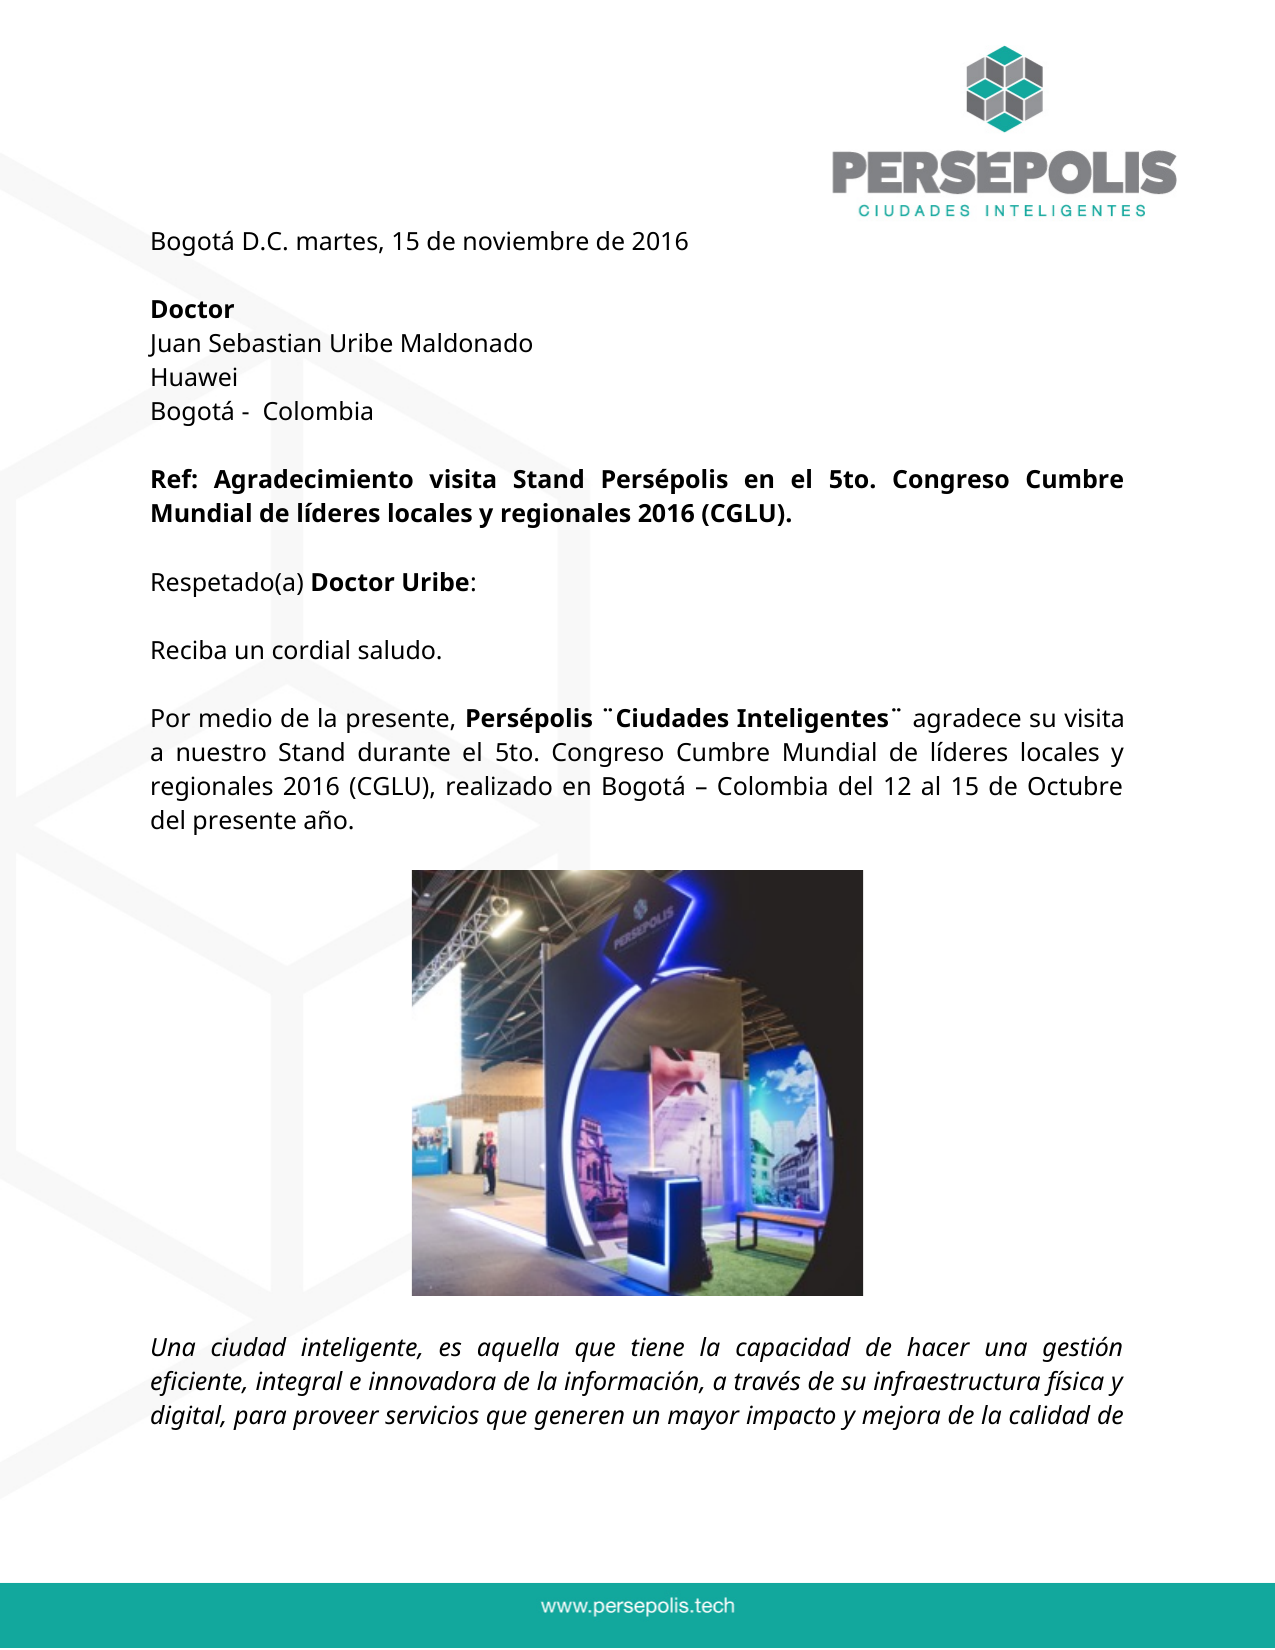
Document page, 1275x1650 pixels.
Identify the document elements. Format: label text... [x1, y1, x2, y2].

text Por medio de la presente, Persépolis ¨Ciudades Inteligentes¨ agradece su visita a nuestro Stand durante el 5to. Congreso Cumbre Mundial de líderes locales y regionales 2016 (CGLU), realizado en Bogotá – Colombia del 12 al 15 de Octubre del presente año. [150, 701, 1125, 837]
text Reciba un cordial saludo. [150, 632, 1125, 666]
text Bogotá D.C. martes, 15 de noviembre de 2016 [150, 224, 1125, 258]
text Juan Sebastian Uribe Maldonado [150, 326, 1125, 360]
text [150, 1330, 1125, 1432]
text Doctor [150, 292, 1125, 326]
text Bogotá - Colombia [150, 394, 1125, 428]
text Huawei [150, 360, 1125, 394]
picture [0, 0, 1275, 1648]
text Ref: Agradecimiento visita Stand Persépolis en el 5to. Congreso Cumbre Mundial de líderes locales y regionales 2016 (CGLU). [150, 462, 1125, 530]
text Respetado(a) Doctor Uribe: [150, 564, 1125, 598]
